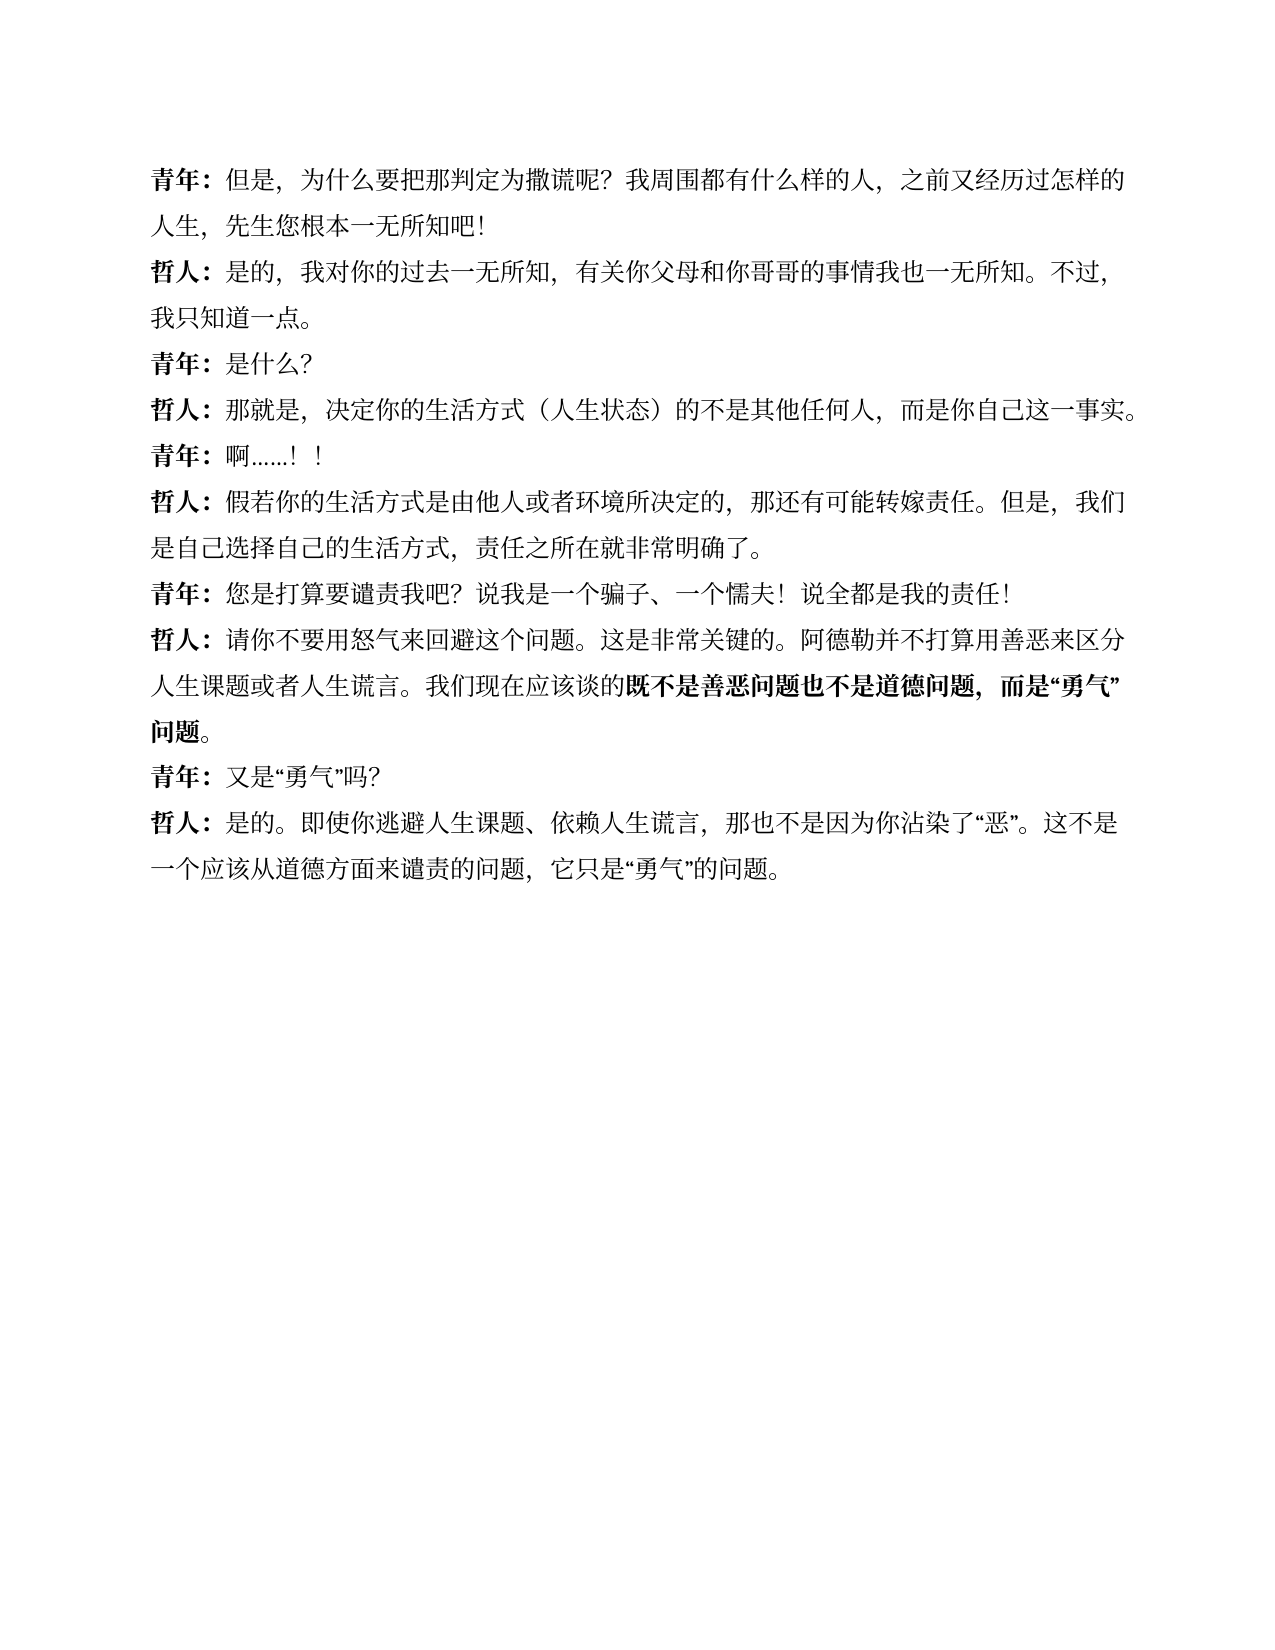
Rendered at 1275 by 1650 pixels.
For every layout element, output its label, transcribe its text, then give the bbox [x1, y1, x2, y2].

text 青年：但是，为什么要把那判定为撒谎呢？我周围都有什么样的人，之前又经历过怎样的人生，先生您根本一无所知吧！ [150, 150, 1125, 242]
text 青年：您是打算要谴责我吧？说我是一个骗子、一个懦夫！说全都是我的责任！ [150, 563, 1125, 609]
text 哲人：是的，我对你的过去一无所知，有关你父母和你哥哥的事情我也一无所知。不过，我只知道一点。 [150, 242, 1125, 334]
text 哲人：假若你的生活方式是由他人或者环境所决定的，那还有可能转嫁责任。但是，我们是自己选择自己的生活方式，责任之所在就非常明确了。 [150, 472, 1125, 563]
text 哲人：是的。即使你逃避人生课题、依赖人生谎言，那也不是因为你沾染了“恶”。这不是一个应该从道德方面来谴责的问题，它只是“勇气”的问题。 [150, 793, 1125, 885]
text 青年：又是“勇气”吗？ [150, 747, 1125, 793]
text 哲人：那就是，决定你的生活方式（人生状态）的不是其他任何人，而是你自己这一事实。 [150, 380, 1125, 426]
text 青年：啊……！！ [150, 426, 1125, 472]
text 青年：是什么？ [150, 334, 1125, 380]
text 哲人：请你不要用怒气来回避这个问题。这是非常关键的。阿德勒并不打算用善恶来区分人生课题或者人生谎言。我们现在应该谈的既不是善恶问题也不是道德问题，而是“勇气”问题。 [150, 609, 1125, 747]
